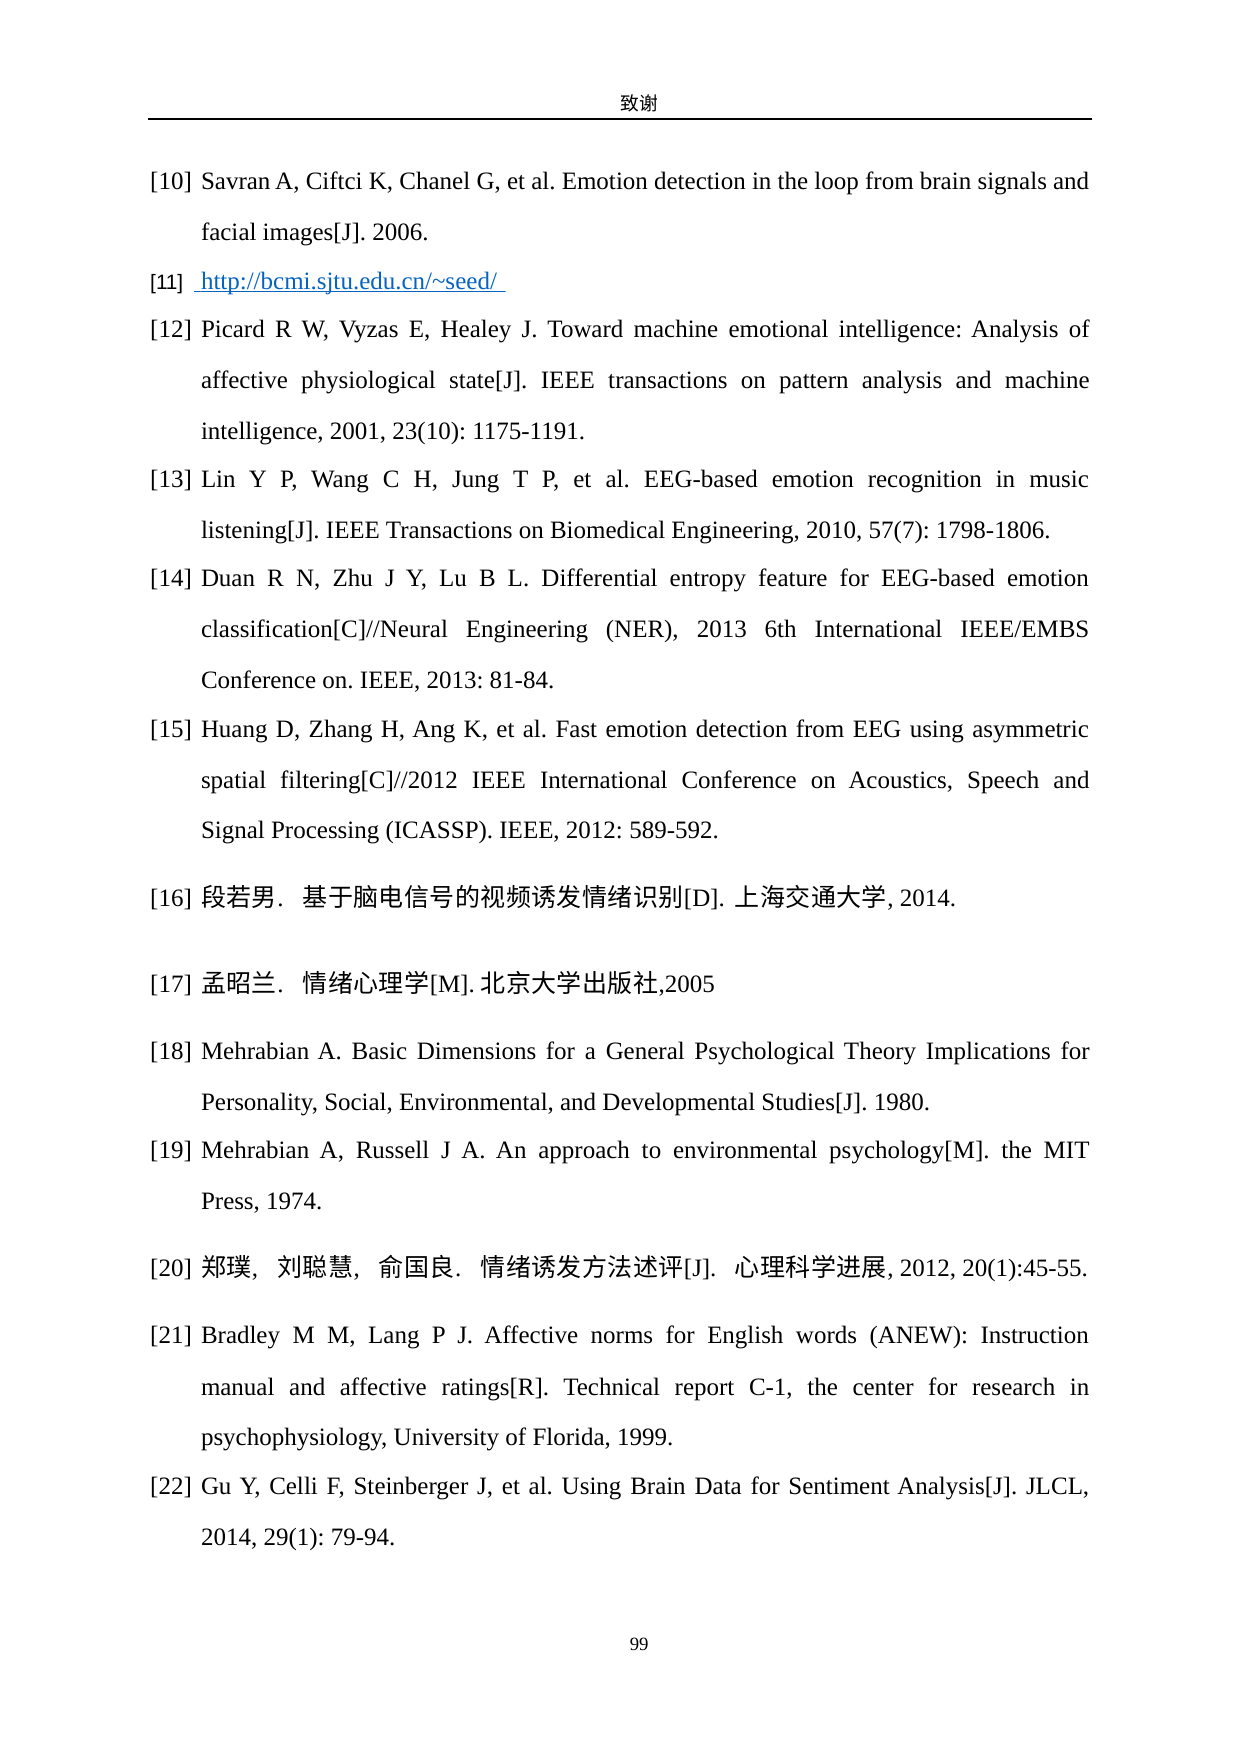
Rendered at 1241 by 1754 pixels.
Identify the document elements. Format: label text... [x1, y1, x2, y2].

list Savran A, Ciftci K, Chanel G, et al. Emotion detection in the loop from brain signals and facial images[J]. 2006. [150, 164, 1090, 249]
list 孟昭兰.情绪心理学[M].北京大学出版社,2005 [150, 947, 1090, 1015]
list Mehrabian A, Russell J A. An approach to environmental psychology[M]. the MIT Press, 1974. [150, 1133, 1090, 1218]
list Huang D, Zhang H, Ang K, et al. Fast emotion detection from EEG using asymmetric spatial filtering[C]//2012 IEEE International Conference on Acoustics, Speech and Signal Processing (ICASSP). IEEE, 2012: 589-592. [150, 711, 1090, 847]
list Mehrabian A. Basic Dimensions for a General Psychological Theory Implications for Personality, Social, Environmental, and Developmental Studies[J]. 1980. [150, 1033, 1090, 1118]
list Duan R N, Zhu J Y, Lu B L. Differential entropy feature for EEG-based emotion classification[C]//Neural Engineering (NER), 2013 6th International IEEE/EMBS Conference on. IEEE, 2013: 81-84. [150, 561, 1090, 697]
list Picard R W, Vyzas E, Healey J. Toward machine emotional intelligence: Analysis of affective physiological state[J]. IEEE transactions on pattern analysis and machine intelligence, 2001, 23(10): 1175-1191. [150, 311, 1090, 447]
list 段若男. 基于脑电信号的视频诱发情绪识别[D]. 上海交通大学, 2014. [150, 861, 1090, 929]
list Gu Y, Celli F, Steinberger J, et al. Using Brain Data for Sentiment Analysis[J]. JLCL, 2014, 29(1): 79-94. [150, 1468, 1090, 1553]
list http://bcmi.sjtu.edu.cn/~seed/ [150, 263, 1090, 297]
list Bradley M M, Lang P J. Affective norms for English words (ANEW): Instruction manual and affective ratings[R]. Technical report C-1, the center for research in psychophysiology, University of Florida, 1999. [150, 1318, 1090, 1454]
list 郑璞, 刘聪慧, 俞国良. 情绪诱发方法述评[J]. 心理科学进展, 2012, 20(1):45-55. [150, 1232, 1090, 1300]
